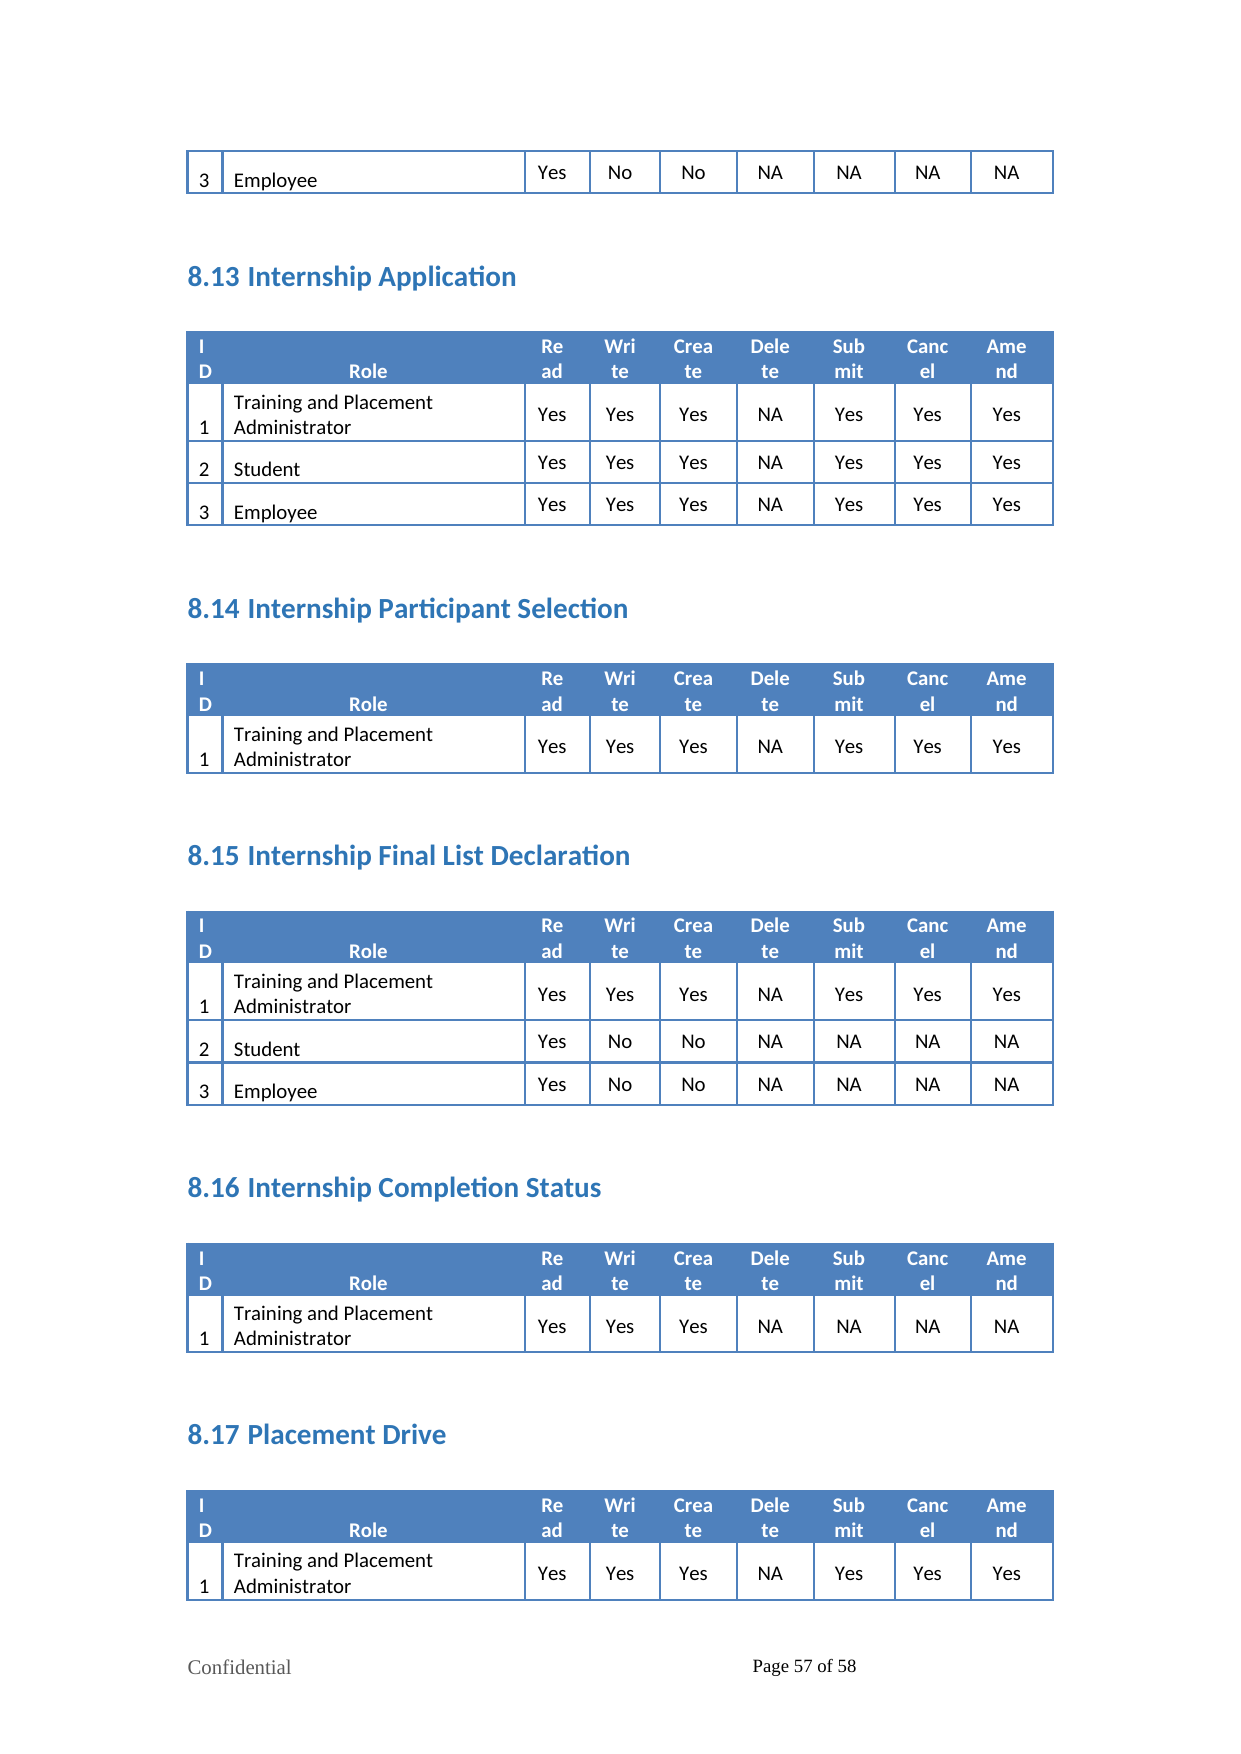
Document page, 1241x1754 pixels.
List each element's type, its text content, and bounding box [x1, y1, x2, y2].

table_cell NA [738, 152, 813, 192]
table_cell NA [896, 152, 970, 192]
table_header Amend [972, 1245, 1052, 1296]
table_header Role [224, 665, 524, 716]
table_header Read [526, 1492, 589, 1543]
table_cell NA [972, 152, 1052, 192]
table_cell Yes [526, 1548, 589, 1598]
table_cell Yes [591, 968, 659, 1019]
table_cell Yes [972, 721, 1052, 772]
table_cell No [661, 1064, 736, 1104]
table_cell NA [972, 1300, 1052, 1351]
table_header Amend [972, 913, 1052, 963]
table_cell NA [815, 1300, 894, 1351]
table_cell 1 [189, 1300, 221, 1351]
table_cell NA [738, 1300, 813, 1351]
table_header Write [591, 333, 659, 384]
table_cell NA [815, 1064, 894, 1104]
table_header Cancel [896, 333, 970, 384]
table_header Amend [972, 665, 1052, 716]
table_cell Yes [815, 1548, 894, 1598]
table_header Cancel [896, 1245, 970, 1296]
table_cell Yes [815, 968, 894, 1019]
table_cell 3 [189, 1064, 221, 1104]
table_cell Yes [591, 389, 659, 440]
table_header Write [591, 1492, 659, 1543]
table_cell No [591, 1064, 659, 1104]
table_cell NA [738, 1021, 813, 1061]
table_header Write [591, 913, 659, 963]
table_cell Training and Placement Administrator [224, 1548, 524, 1598]
table_header Read [526, 1245, 589, 1296]
table_cell Yes [591, 721, 659, 772]
table_cell Employee [224, 484, 524, 524]
table_cell NA [972, 1064, 1052, 1104]
table_header Delete [738, 1245, 813, 1296]
table_cell Yes [591, 1548, 659, 1598]
table_cell No [591, 1021, 659, 1061]
table_header ID [189, 1492, 221, 1543]
table_cell Yes [591, 484, 659, 524]
table_cell 3 [189, 152, 221, 192]
table_cell NA [815, 152, 894, 192]
table_header Write [591, 1245, 659, 1296]
table_header Role [224, 333, 524, 384]
table_header Create [661, 665, 736, 716]
table_cell NA [815, 1021, 894, 1061]
table_cell NA [738, 484, 813, 524]
table_cell Yes [661, 1548, 736, 1598]
table_cell 1 [189, 968, 221, 1019]
table_header ID [189, 333, 221, 384]
table_cell Student [224, 1021, 524, 1061]
table_cell No [661, 1021, 736, 1061]
table_cell 2 [189, 1021, 221, 1061]
table_cell 1 [189, 721, 221, 772]
table_cell NA [896, 1300, 970, 1351]
table_cell Yes [896, 968, 970, 1019]
table_cell Yes [661, 1300, 736, 1351]
table_cell Yes [526, 968, 589, 1019]
subtitle Internship Completion Status [187, 1169, 1053, 1205]
table_cell Training and Placement Administrator [224, 1300, 524, 1351]
table_header Write [591, 665, 659, 716]
table_cell No [591, 152, 659, 192]
table_header Delete [738, 913, 813, 963]
table_cell Yes [815, 442, 894, 482]
table_cell 1 [189, 1548, 221, 1598]
table_cell NA [738, 442, 813, 482]
table_cell Training and Placement Administrator [224, 968, 524, 1019]
table_cell Training and Placement Administrator [224, 721, 524, 772]
table_cell Yes [591, 1300, 659, 1351]
table_cell NA [896, 1021, 970, 1061]
table_cell Student [224, 442, 524, 482]
table_header Submit [815, 333, 894, 384]
table_header Cancel [896, 665, 970, 716]
table_cell NA [738, 1548, 813, 1598]
table_cell Yes [661, 389, 736, 440]
table_header Create [661, 1245, 736, 1296]
table_header Read [526, 333, 589, 384]
table_header Read [526, 913, 589, 963]
table_cell Yes [815, 389, 894, 440]
table_cell Yes [661, 484, 736, 524]
table_header Role [224, 913, 524, 963]
table_cell 3 [189, 484, 221, 524]
table_cell Yes [526, 484, 589, 524]
subtitle Internship Final List Declaration [187, 837, 1053, 873]
table_cell Yes [972, 1548, 1052, 1598]
table_header Delete [738, 665, 813, 716]
table_cell Yes [896, 1548, 970, 1598]
table_header Amend [972, 333, 1052, 384]
table_cell Yes [815, 721, 894, 772]
table_cell Yes [661, 442, 736, 482]
table_header Create [661, 333, 736, 384]
table_cell Yes [972, 442, 1052, 482]
table_cell 2 [189, 442, 221, 482]
table_cell 1 [189, 389, 221, 440]
table_header Submit [815, 1245, 894, 1296]
table_cell Yes [972, 968, 1052, 1019]
table_cell Yes [661, 721, 736, 772]
table_cell No [661, 152, 736, 192]
table_cell Yes [896, 721, 970, 772]
table_header Submit [815, 913, 894, 963]
table_header Delete [738, 1492, 813, 1543]
table_cell Yes [972, 389, 1052, 440]
table_cell Yes [526, 442, 589, 482]
table_cell NA [738, 721, 813, 772]
table_header Read [526, 665, 589, 716]
table_header Delete [738, 333, 813, 384]
subtitle Placement Drive [187, 1416, 1053, 1452]
table_header Cancel [896, 913, 970, 963]
table_cell NA [738, 968, 813, 1019]
table_cell NA [896, 1064, 970, 1104]
table_cell Yes [896, 442, 970, 482]
table_header Role [224, 1245, 524, 1296]
table_cell Yes [526, 1300, 589, 1351]
table_header ID [189, 1245, 221, 1296]
table_cell Yes [661, 968, 736, 1019]
table_cell Yes [815, 484, 894, 524]
table_header Cancel [896, 1492, 970, 1543]
table_cell Employee [224, 152, 524, 192]
subtitle Internship Application [187, 258, 1053, 293]
table_header Create [661, 913, 736, 963]
table_cell Yes [526, 721, 589, 772]
table_header Submit [815, 665, 894, 716]
table_cell Yes [591, 442, 659, 482]
subtitle Internship Participant Selection [187, 590, 1053, 625]
table_header Create [661, 1492, 736, 1543]
table_cell Yes [896, 389, 970, 440]
table_header Submit [815, 1492, 894, 1543]
table_header ID [189, 665, 221, 716]
table_cell Training and Placement Administrator [224, 389, 524, 440]
table_cell NA [972, 1021, 1052, 1061]
table_header Amend [972, 1492, 1052, 1543]
table_cell Yes [896, 484, 970, 524]
table_header Role [224, 1492, 524, 1543]
table_cell Yes [526, 152, 589, 192]
table_cell Yes [526, 1021, 589, 1061]
table_cell NA [738, 1064, 813, 1104]
table_cell Yes [972, 484, 1052, 524]
table_header ID [189, 913, 221, 963]
table_cell Employee [224, 1064, 524, 1104]
table_cell Yes [526, 389, 589, 440]
table_cell Yes [526, 1064, 589, 1104]
table_cell NA [738, 389, 813, 440]
